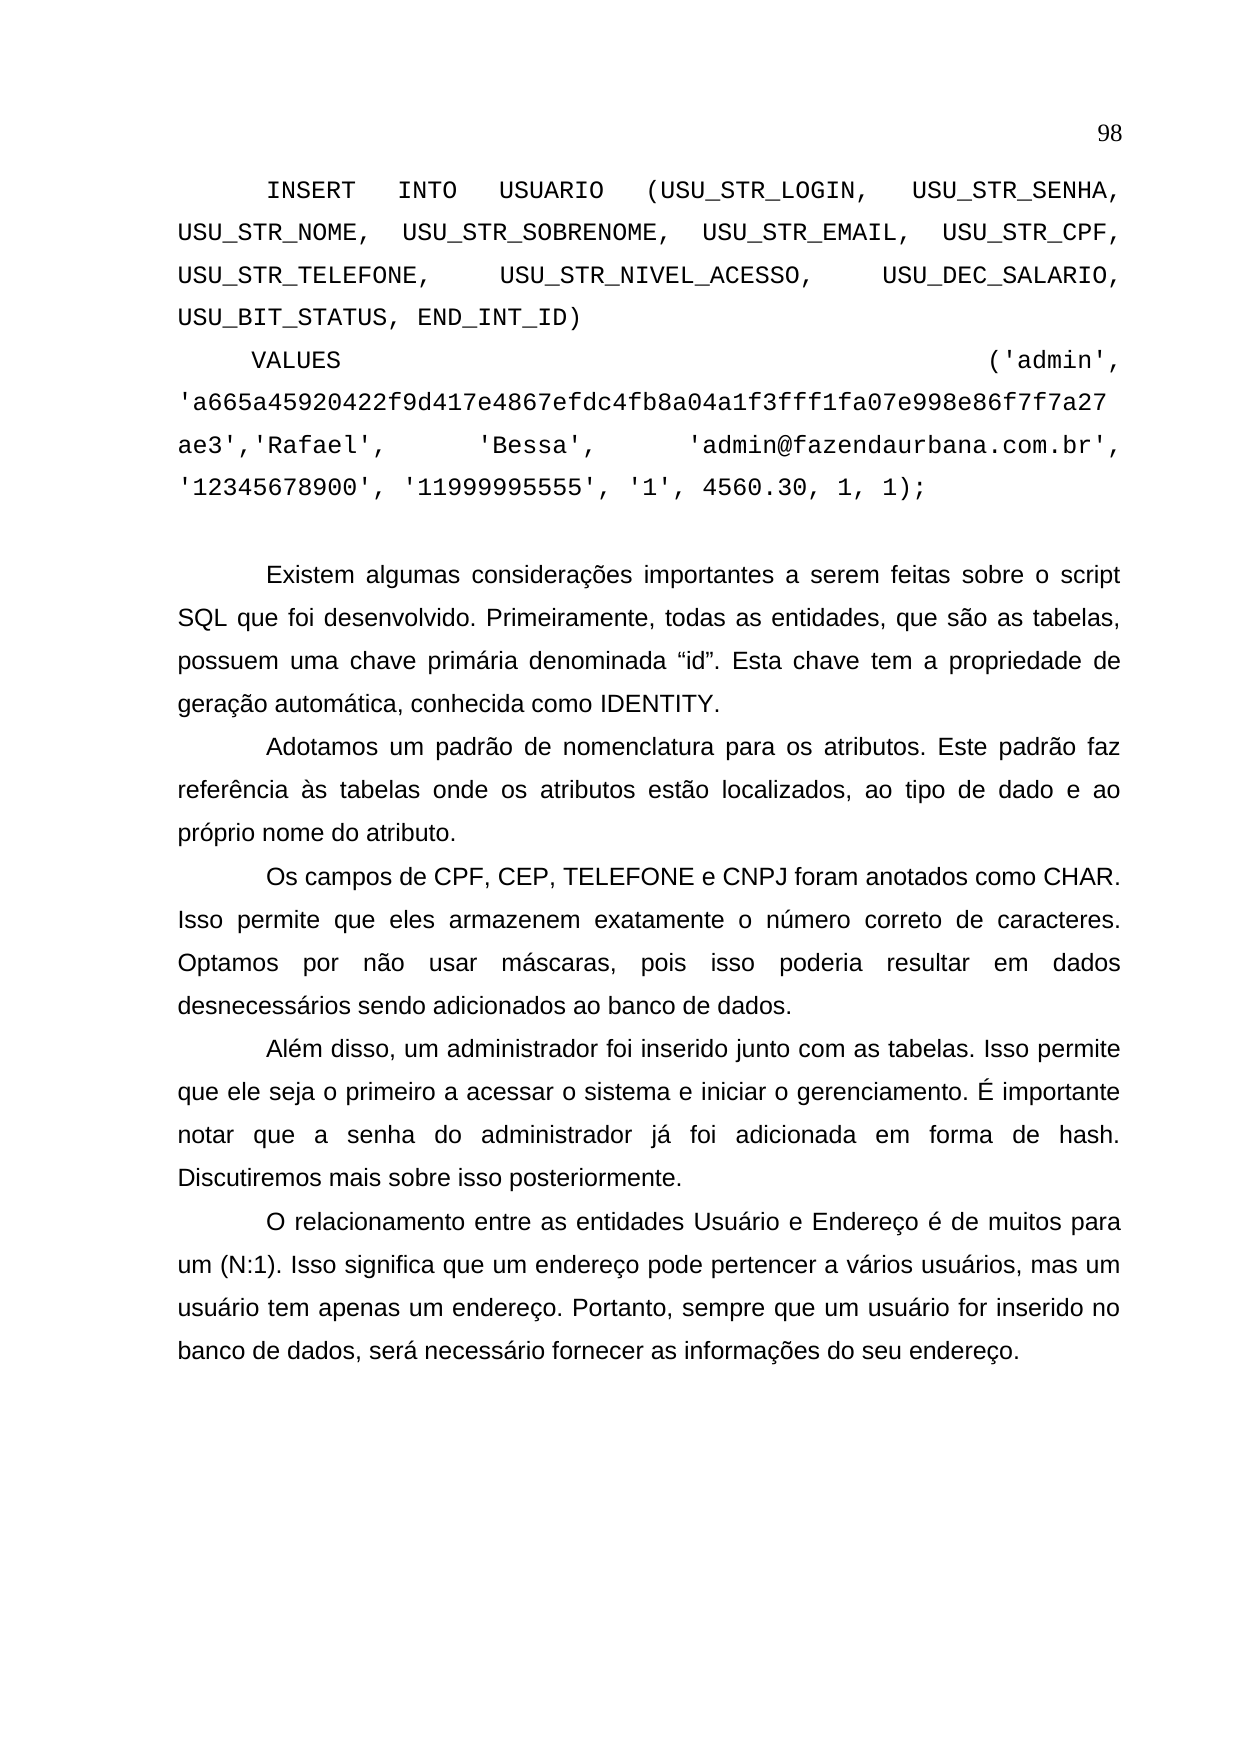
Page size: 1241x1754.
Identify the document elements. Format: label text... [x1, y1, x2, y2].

text INSERT INTO USUARIO (USU_STR_LOGIN, USU_STR_SENHA, USU_STR_NOME, USU_STR_SOBRENOME, USU_STR_EMAIL, USU_STR_CPF, USU_STR_TELEFONE, USU_STR_NIVEL_ACESSO, USU_DEC_SALARIO, USU_BIT_STATUS, END_INT_ID) [177, 177, 1122, 333]
text Existem algumas considerações importantes a serem feitas sobre o script SQL que foi desenvolvido. Primeiramente, todas as entidades, que são as tabelas, possuem uma chave primária denominada “id”. Esta chave tem a propriedade de geração automática, conhecida como IDENTITY. [177, 560, 1122, 718]
text Adotamos um padrão de nomenclatura para os atributos. Este padrão faz referência às tabelas onde os atributos estão localizados, ao tipo de dado e ao próprio nome do atributo. [177, 732, 1122, 847]
text Além disso, um administrador foi inserido junto com as tabelas. Isso permite que ele seja o primeiro a acessar o sistema e iniciar o gerenciamento. É importante notar que a senha do administrador já foi adicionada em forma de hash. Discutiremos mais sobre isso posteriormente. [177, 1034, 1122, 1192]
text Os campos de CPF, CEP, TELEFONE e CNPJ foram anotados como CHAR. Isso permite que eles armazenem exatamente o número correto de caracteres. Optamos por não usar máscaras, pois isso poderia resultar em dados desnecessários sendo adicionados ao banco de dados. [177, 862, 1122, 1020]
text VALUES ('admin', 'a665a45920422f9d417e4867efdc4fb8a04a1f3fff1fa07e998e86f7f7a27ae3','Rafael', 'Bessa', 'admin@fazendaurbana.com.br', '12345678900', '11999995555', '1', 4560.30, 1, 1); [177, 347, 1122, 503]
text O relacionamento entre as entidades Usuário e Endereço é de muitos para um (N:1). Isso significa que um endereço pode pertencer a vários usuários, mas um usuário tem apenas um endereço. Portanto, sempre que um usuário for inserido no banco de dados, será necessário fornecer as informações do seu endereço. [177, 1207, 1122, 1365]
